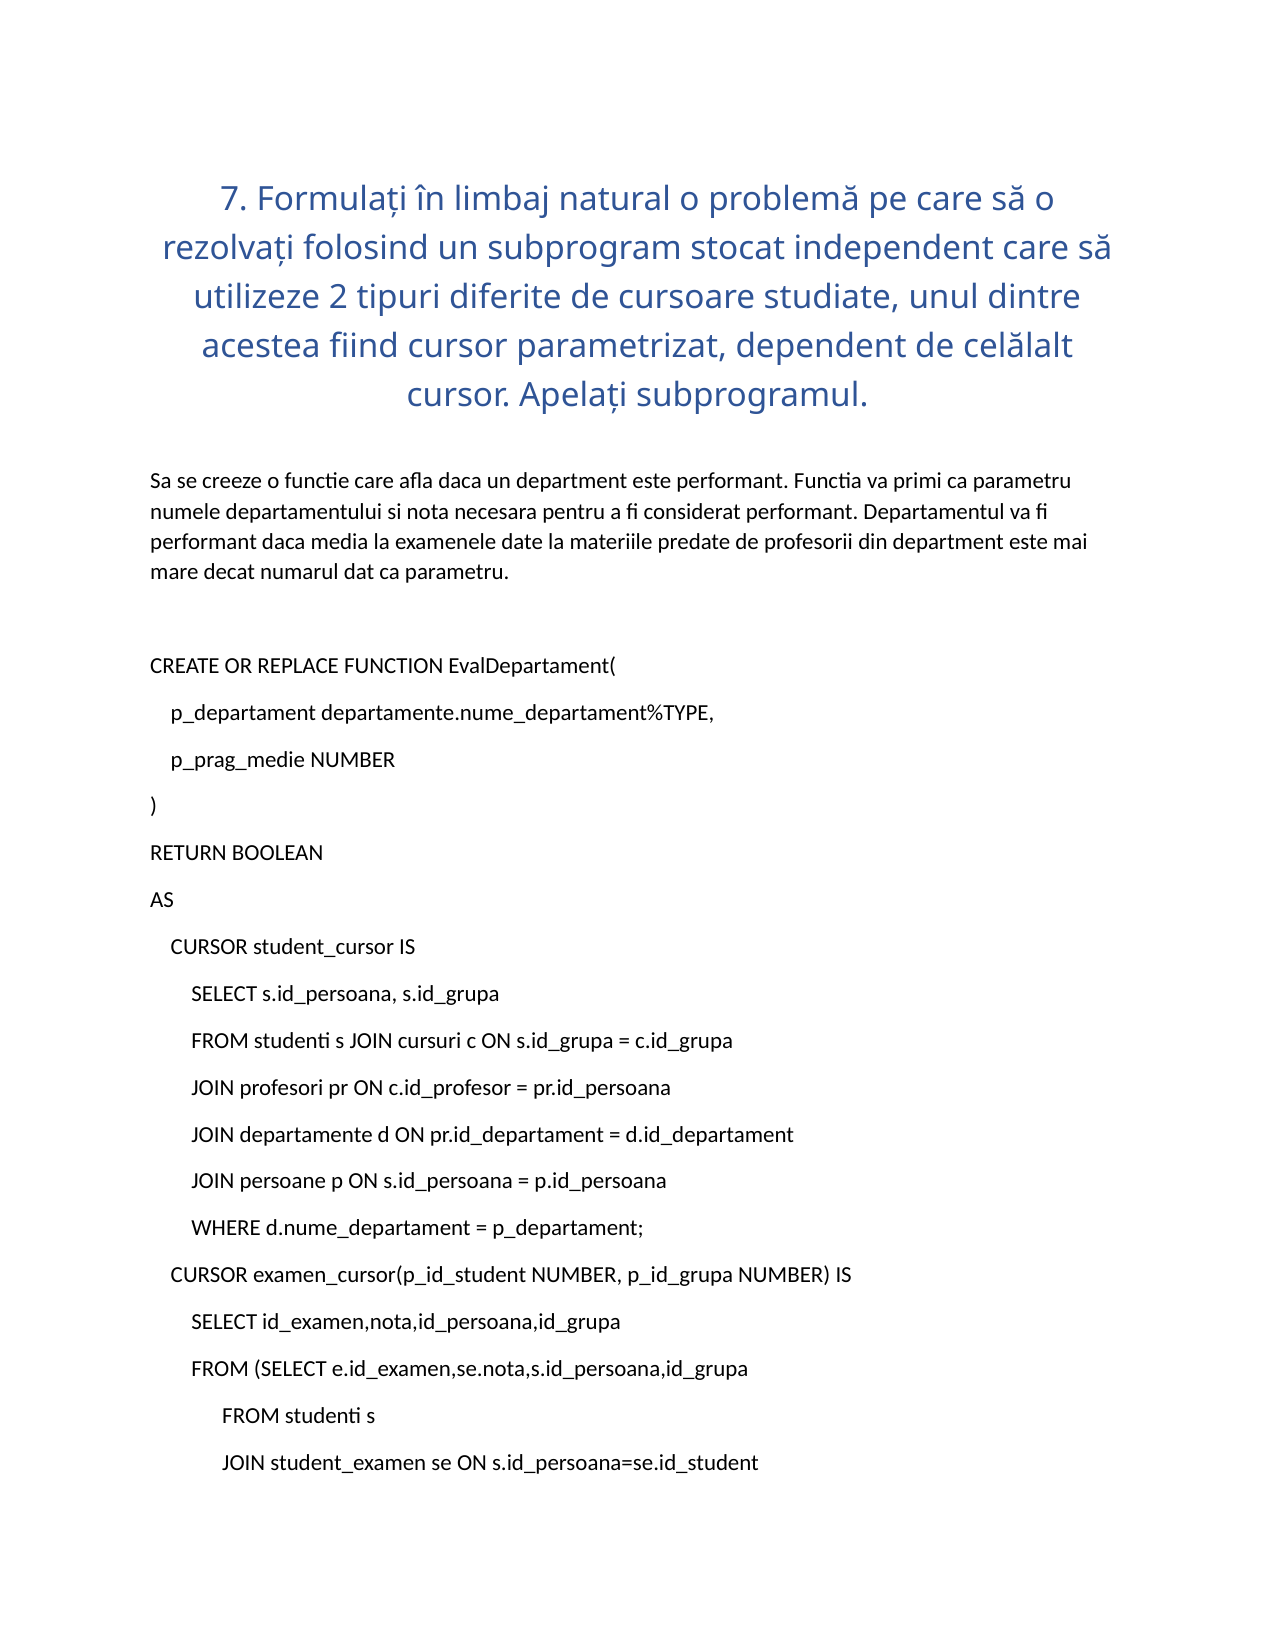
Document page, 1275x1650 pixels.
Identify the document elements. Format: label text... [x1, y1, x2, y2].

text JOIN student_examen se ON s.id_persoana=se.id_student [150, 1448, 1125, 1476]
text SELECT id_examen,nota,id_persoana,id_grupa [150, 1307, 1125, 1335]
text FROM (SELECT e.id_examen,se.nota,s.id_persoana,id_grupa [150, 1354, 1125, 1382]
text FROM studenti s JOIN cursuri c ON s.id_grupa = c.id_grupa [150, 1026, 1125, 1054]
text CREATE OR REPLACE FUNCTION EvalDepartament( [150, 651, 1125, 679]
text RETURN BOOLEAN [150, 838, 1125, 867]
text CURSOR examen_cursor(p_id_student NUMBER, p_id_grupa NUMBER) IS [150, 1260, 1125, 1288]
text FROM studenti s [150, 1401, 1125, 1429]
subtitle 7. Formulați în limbaj natural o problemă pe care să o rezolvați folosind un subprogram stocat independent care să utilizeze 2 tipuri diferite de cursoare studiate, unul dintre acestea fiind cursor parametrizat, dependent de celălalt cursor. Apelați subprogramul. [150, 175, 1125, 416]
text ) [150, 792, 1125, 820]
text Sa se creeze o functie care afla daca un department este performant. Functia va primi ca parametru numele departamentului si nota necesara pentru a fi considerat performant. Departamentul va fi performant daca media la examenele date la materiile predate de profesorii din department este mai mare decat numarul dat ca parametru. [150, 467, 1125, 585]
text JOIN profesori pr ON c.id_profesor = pr.id_persoana [150, 1073, 1125, 1101]
text SELECT s.id_persoana, s.id_grupa [150, 979, 1125, 1007]
text CURSOR student_cursor IS [150, 932, 1125, 960]
text JOIN departamente d ON pr.id_departament = d.id_departament [150, 1120, 1125, 1148]
text WHERE d.nume_departament = p_departament; [150, 1213, 1125, 1242]
text p_prag_medie NUMBER [150, 745, 1125, 773]
text JOIN persoane p ON s.id_persoana = p.id_persoana [150, 1167, 1125, 1195]
text p_departament departamente.nume_departament%TYPE, [150, 698, 1125, 726]
text AS [150, 885, 1125, 913]
